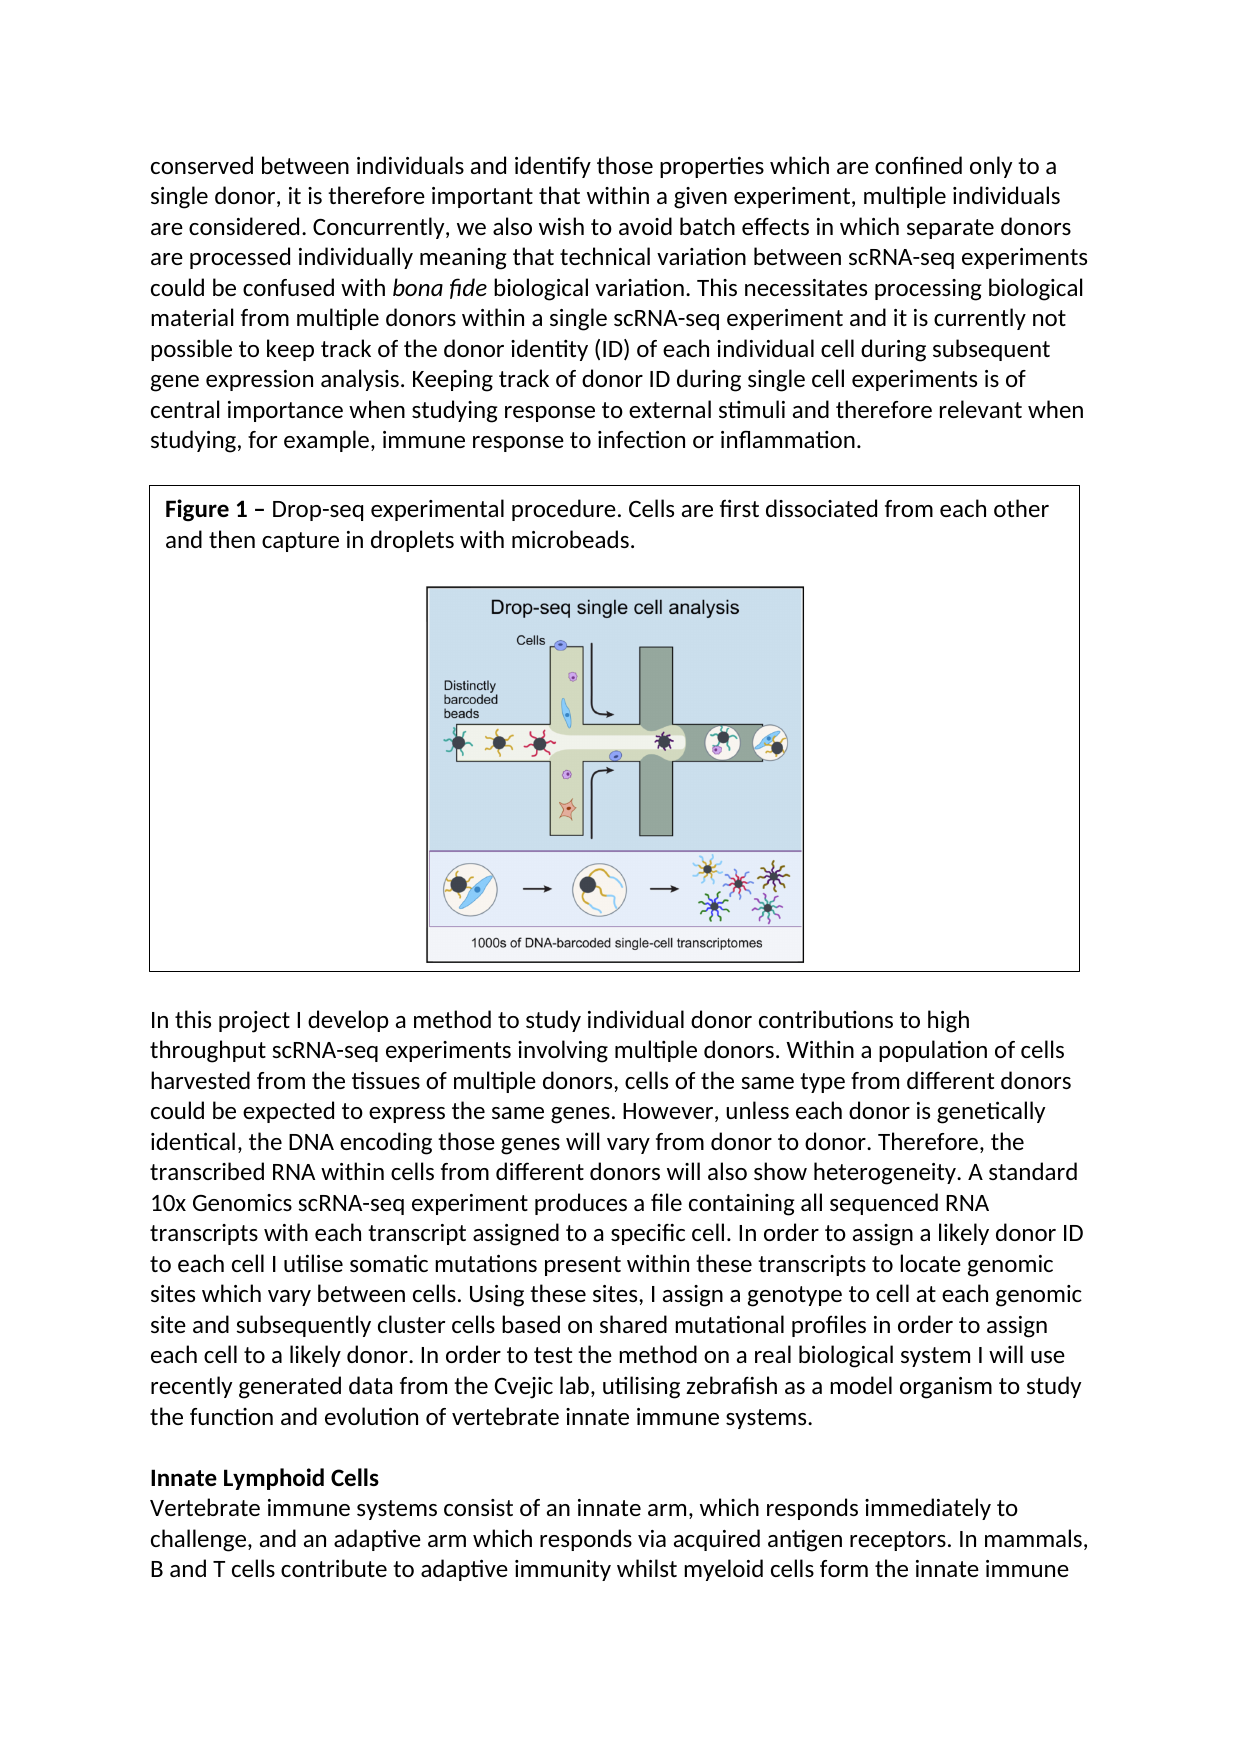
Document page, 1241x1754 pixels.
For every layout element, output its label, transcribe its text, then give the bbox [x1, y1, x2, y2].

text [150, 150, 1090, 455]
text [150, 1492, 1090, 1584]
picture [425, 584, 805, 964]
text In this project I develop a method to study individual donor contributions to high throughput scRNA-seq experiments involving multiple donors. Within a population of cells harvested from the tissues of multiple donors, cells of the same type from different donors could be expected to express the same genes. However, unless each donor is genetically identical, the DNA encoding those genes will vary from donor to donor. Therefore, the transcribed RNA within cells from different donors will also show heterogeneity. A standard 10x Genomics scRNA-seq experiment produces a file containing all sequenced RNA transcripts with each transcript assigned to a specific cell. In order to assign a likely donor ID to each cell I utilise somatic mutations present within these transcripts to locate genomic sites which vary between cells. Using these sites, I assign a genotype to cell at each genomic site and subsequently cluster cells based on shared mutational profiles in order to assign each cell to a likely donor. In order to test the method on a real biological system I will use recently generated data from the Cvejic lab, utilising zebrafish as a model organism to study the function and evolution of vertebrate innate immune systems. [150, 1004, 1090, 1431]
text Innate Lymphoid Cells [150, 1462, 1090, 1492]
